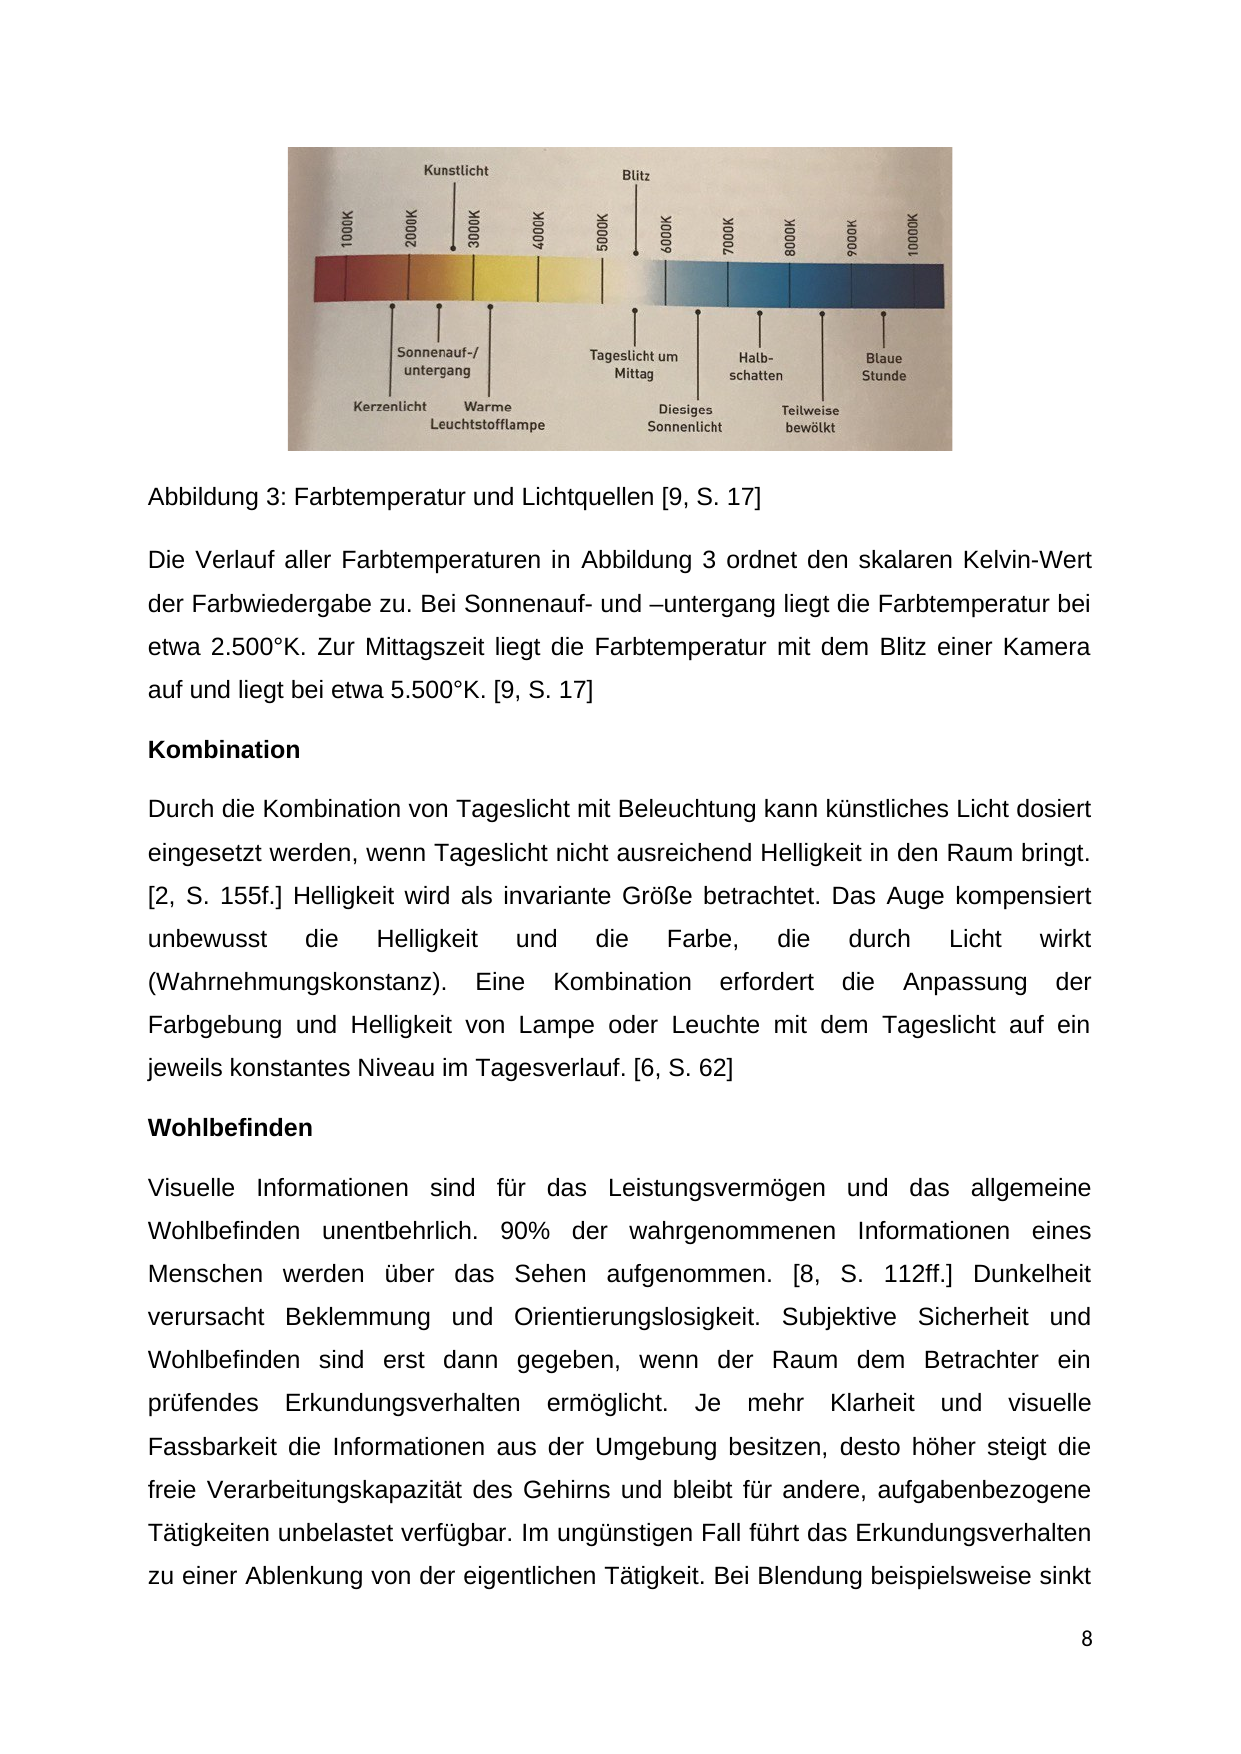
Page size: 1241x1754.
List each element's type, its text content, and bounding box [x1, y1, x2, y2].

text Durch die Kombination von Tageslicht mit Beleuchtung kann künstliches Licht dosiert eingesetzt werden, wenn Tageslicht nicht ausreichend Helligkeit in den Raum bringt. [2, S. 155f.] Helligkeit wird als invariante Größe betrachtet. Das Auge kompensiert unbewusst die Helligkeit und die Farbe, die durch Licht wirkt (Wahrnehmungskonstanz). Eine Kombination erfordert die Anpassung der Farbgebung und Helligkeit von Lampe oder Leuchte mit dem Tageslicht auf ein jeweils konstantes Niveau im Tagesverlauf. [6, S. 62] [148, 794, 1093, 1082]
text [148, 1173, 1093, 1590]
text Kombination [148, 735, 1093, 763]
text Die Verlauf aller Farbtemperaturen in Abbildung 2 ordnet den skalaren Kelvin-Wert der Farbwiedergabe zu. Bei Sonnenauf- und –untergang liegt die Farbtemperatur bei etwa 2.500°K. Zur Mittagszeit liegt die Farbtemperatur mit dem Blitz einer Kamera auf und liegt bei etwa 5.500°K. [9, S. 17] [148, 546, 1093, 704]
text Abbildung 2: Farbtemperatur und Lichtquellen [9, S. 17] [148, 482, 1093, 510]
picture [287, 147, 953, 451]
text Wohlbefinden [148, 1113, 1093, 1142]
